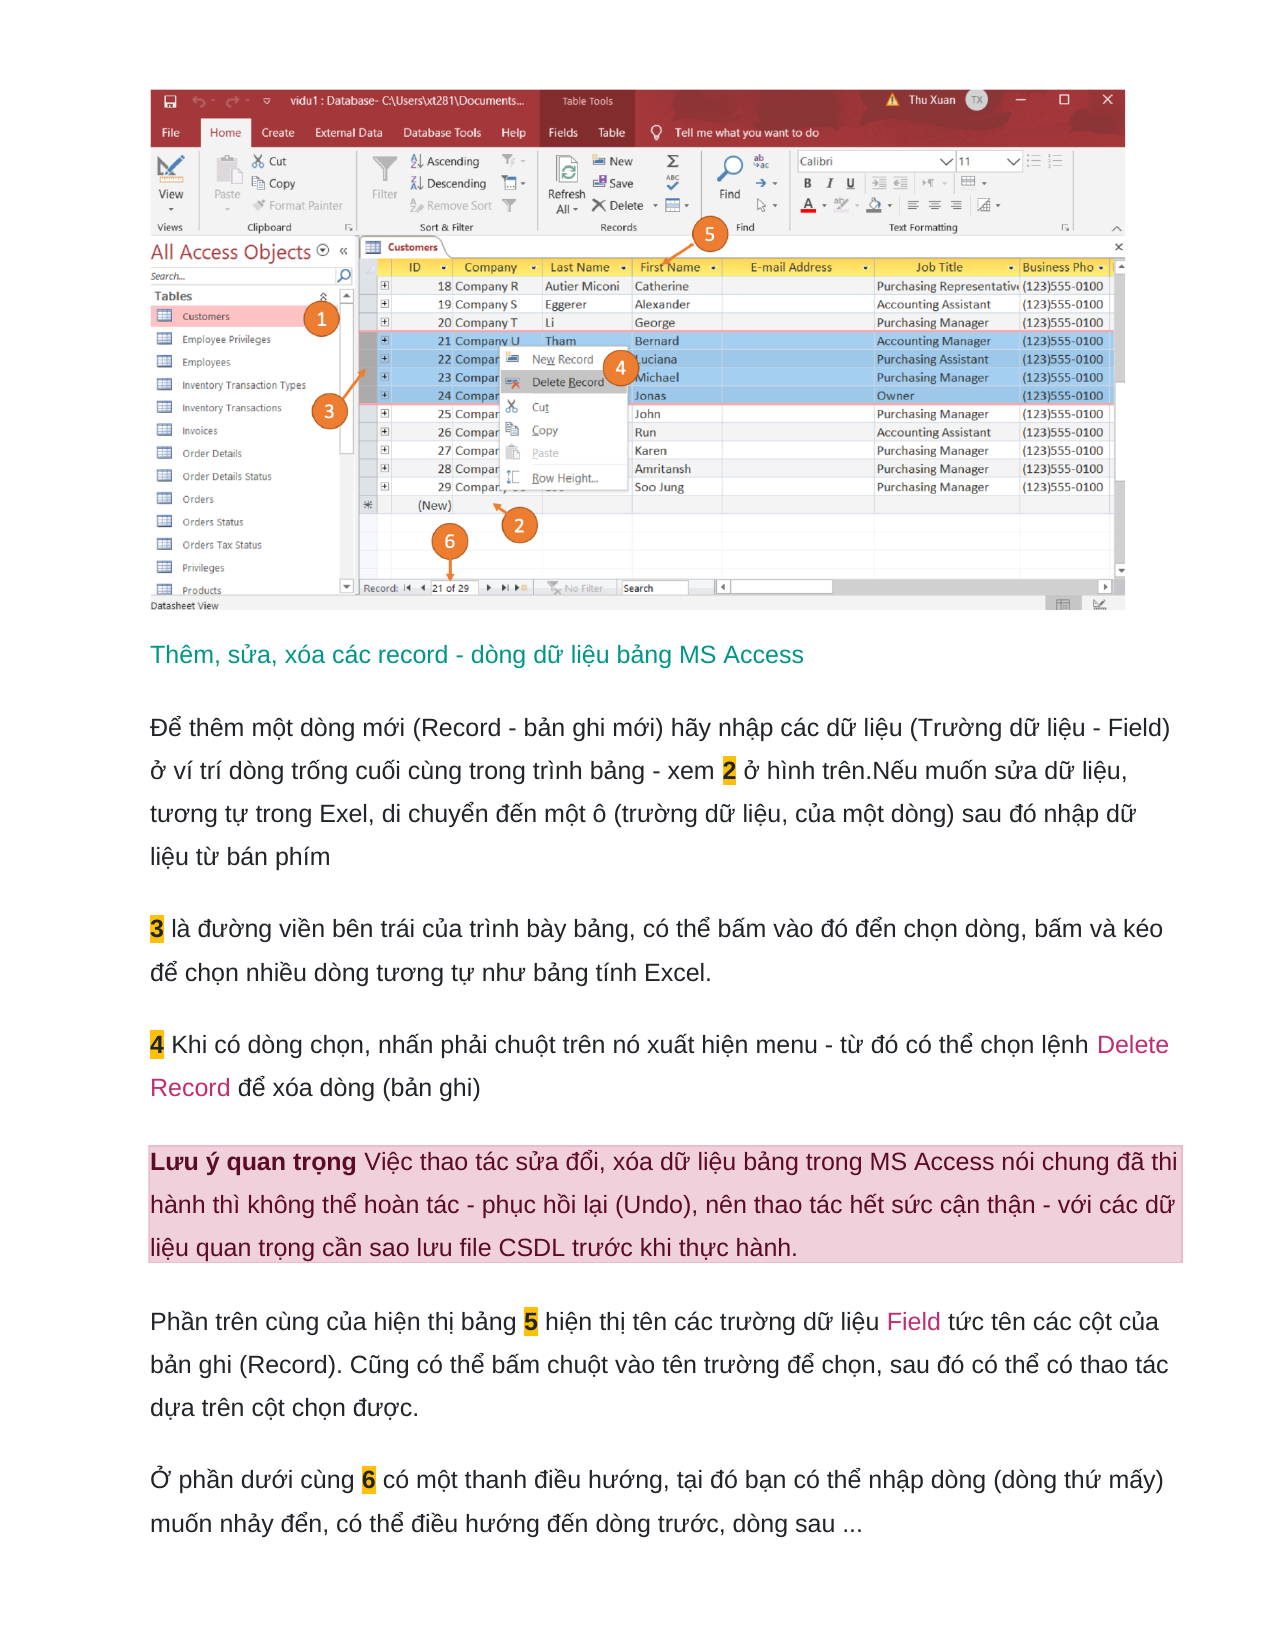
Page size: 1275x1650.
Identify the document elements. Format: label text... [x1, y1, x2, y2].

text Ở phần dưới cùng 6 có một thanh điều hướng, tại đó bạn có thể nhập dòng (dòng thứ mấy) muốn nhảy đển, có thể điều hướng đến dòng trước, dòng sau ... [150, 1466, 1181, 1537]
picture [150, 88, 1125, 610]
text Để thêm một dòng mới (Record - bản ghi mới) hãy nhập các dữ liệu (Trường dữ liệu - Field) ở ví trí dòng trống cuối cùng trong trình bảng - xem 2 ở hình trên.Nếu muốn sửa dữ liệu, tương tự trong Exel, di chuyển đến một ô (trường dữ liệu, của một dòng) sau đó nhập dữ liệu từ bán phím [150, 713, 1181, 871]
subtitle Thêm, sửa, xóa các record - dòng dữ liệu bảng MS Access [150, 641, 1181, 669]
text 4 Khi có dòng chọn, nhấn phải chuột trên nó xuất hiện menu - từ đó có thể chọn lệnh Delete Record để xóa dòng (bản ghi) [150, 1030, 1181, 1102]
text 3 là đường viền bên trái của trình bày bảng, có thể bấm vào đó đển chọn dòng, bấm và kéo để chọn nhiều dòng tương tự như bảng tính Excel. [150, 914, 1181, 986]
text Lưu ý quan trọng Việc thao tác sửa đổi, xóa dữ liệu bảng trong MS Access nói chung đã thi hành thì không thể hoàn tác - phục hồi lại (Undo), nên thao tác hết sức cận thận - với các dữ liệu quan trọng cần sao lưu file CSDL trước khi thực hành. [150, 1147, 1181, 1262]
text Phần trên cùng của hiện thị bảng 5 hiện thị tên các trường dữ liệu Field tức tên các cột của bản ghi (Record). Cũng có thể bấm chuột vào tên trường để chọn, sau đó có thể có thao tác dựa trên cột chọn được. [150, 1307, 1181, 1422]
